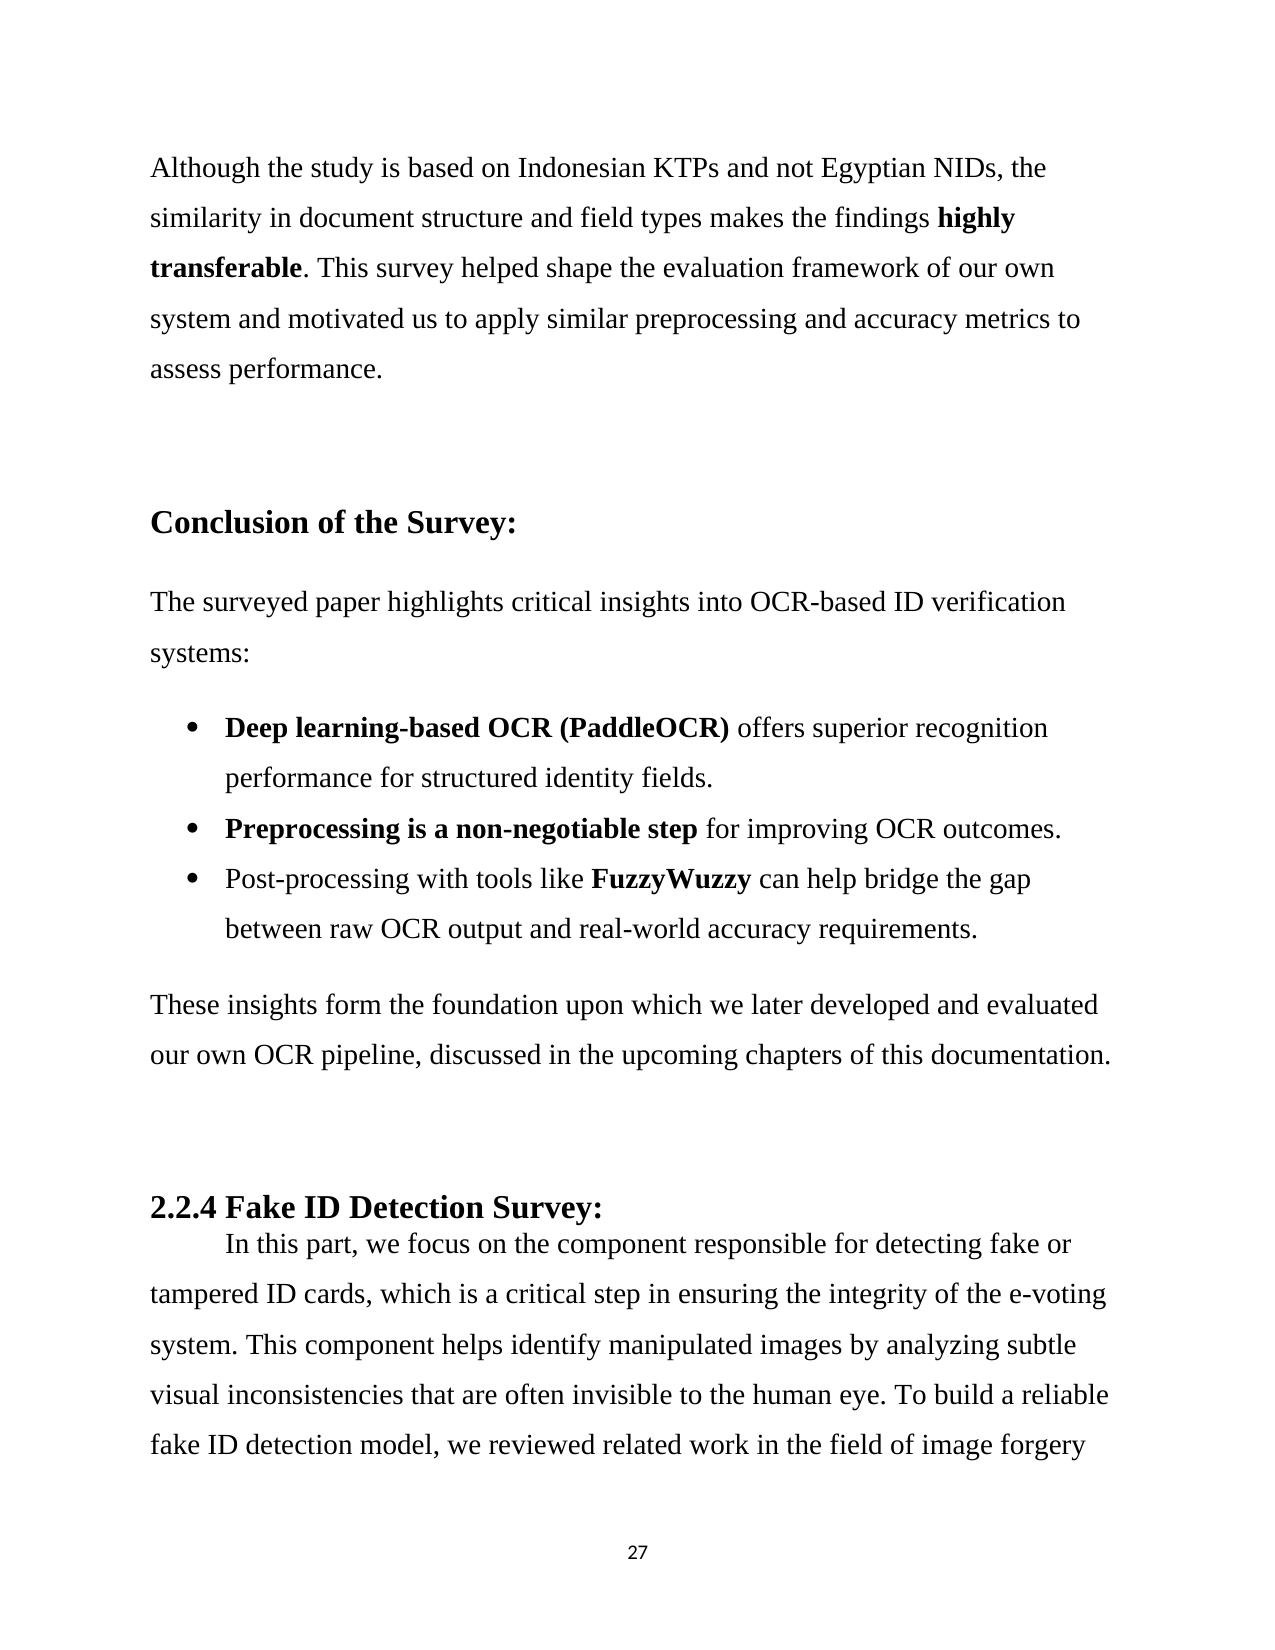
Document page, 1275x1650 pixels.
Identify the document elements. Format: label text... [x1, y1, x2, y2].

text These insights form the foundation upon which we later developed and evaluated our own OCR pipeline, discussed in the upcoming chapters of this documentation. [150, 987, 1125, 1071]
list Post-processing with tools like FuzzyWuzzy can help bridge the gap between raw OCR output and real-world accuracy requirements. [187, 861, 1125, 945]
text Although the study is based on Indonesian KTPs and not Egyptian NIDs, the similarity in document structure and field types makes the findings highly transferable. This survey helped shape the evaluation framework of our own system and motivated us to apply similar preprocessing and accuracy metrics to assess performance. [150, 150, 1125, 385]
list Preprocessing is a non-negotiable step for improving OCR outcomes. [187, 811, 1125, 844]
text The surveyed paper highlights critical insights into OCR-based ID verification systems: [150, 584, 1125, 668]
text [150, 1226, 1125, 1461]
list Deep learning-based OCR (PaddleOCR) offers superior recognition performance for structured identity fields. [187, 710, 1125, 794]
text 2.2.4 Fake ID Detection Survey: [150, 1188, 1125, 1226]
text Conclusion of the Survey: [150, 502, 1125, 540]
